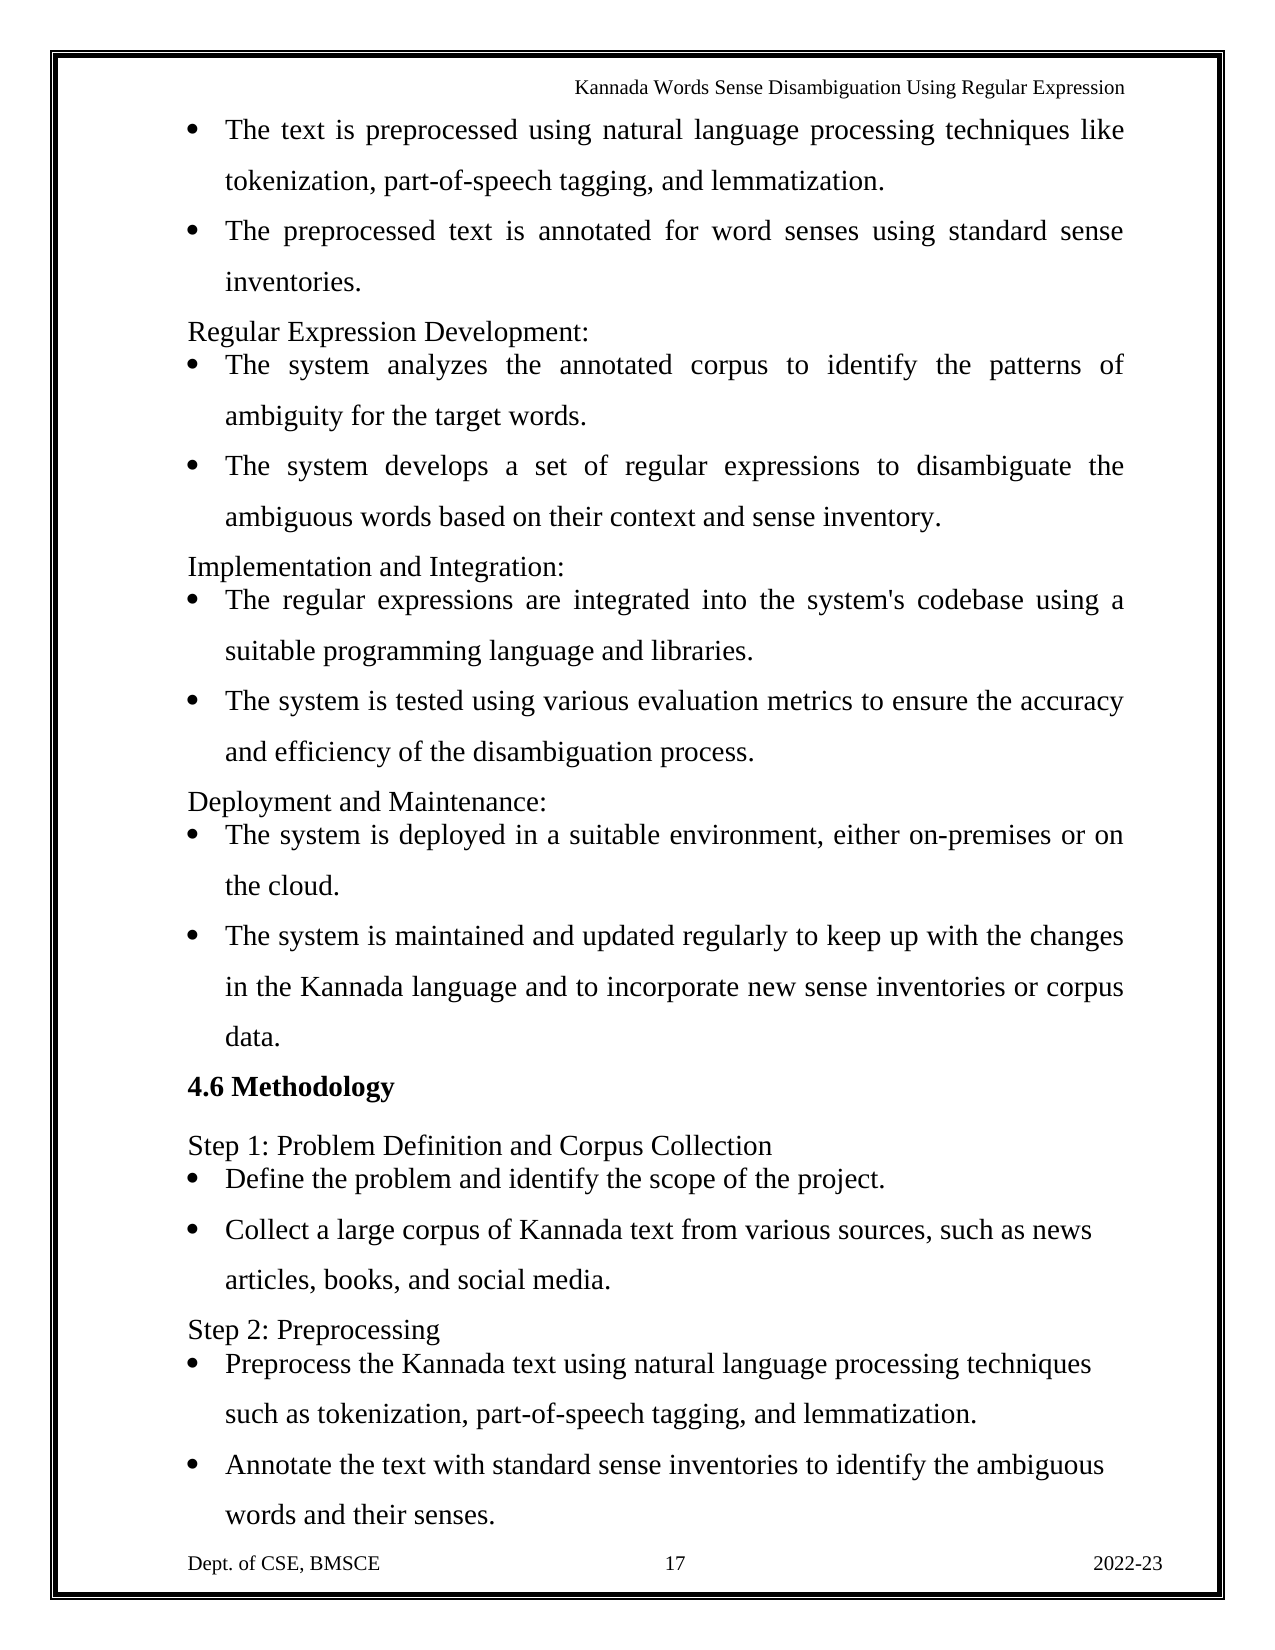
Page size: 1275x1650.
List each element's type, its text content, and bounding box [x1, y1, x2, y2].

list Deployment and Maintenance: [187, 784, 1125, 817]
list Define the problem and identify the scope of the project. [187, 1161, 1125, 1195]
text Step 2: Preprocessing [187, 1312, 1125, 1346]
list The system develops a set of regular expressions to disambiguate the ambiguous words based on their context and sense inventory. [187, 448, 1125, 532]
list The system analyzes the annotated corpus to identify the patterns of ambiguity for the target words. [187, 347, 1125, 431]
list Annotate the text with standard sense inventories to identify the ambiguous words and their senses. [187, 1447, 1125, 1531]
list Regular Expression Development: [187, 314, 1125, 347]
list Collect a large corpus of Kannada text from various sources, such as news articles, books, and social media. [187, 1212, 1125, 1296]
list The system is tested using various evaluation metrics to ensure the accuracy and efficiency of the disambiguation process. [187, 683, 1125, 767]
list The text is preprocessed using natural language processing techniques like tokenization, part-of-speech tagging, and lemmatization. [187, 112, 1125, 196]
list The regular expressions are integrated into the system's codebase using a suitable programming language and libraries. [187, 582, 1125, 666]
list Preprocess the Kannada text using natural language processing techniques such as tokenization, part-of-speech tagging, and lemmatization. [187, 1346, 1125, 1430]
text Step 1: Problem Definition and Corpus Collection [187, 1128, 1125, 1161]
text Implementation and Integration: [187, 549, 1125, 582]
list The preprocessed text is annotated for word senses using standard sense inventories. [187, 213, 1125, 297]
list The system is deployed in a suitable environment, either on-premises or on the cloud. [187, 817, 1125, 901]
list The system is maintained and updated regularly to keep up with the changes in the Kannada language and to incorporate new sense inventories or corpus data. [187, 918, 1125, 1052]
text 4.6 Methodology [187, 1069, 1125, 1103]
